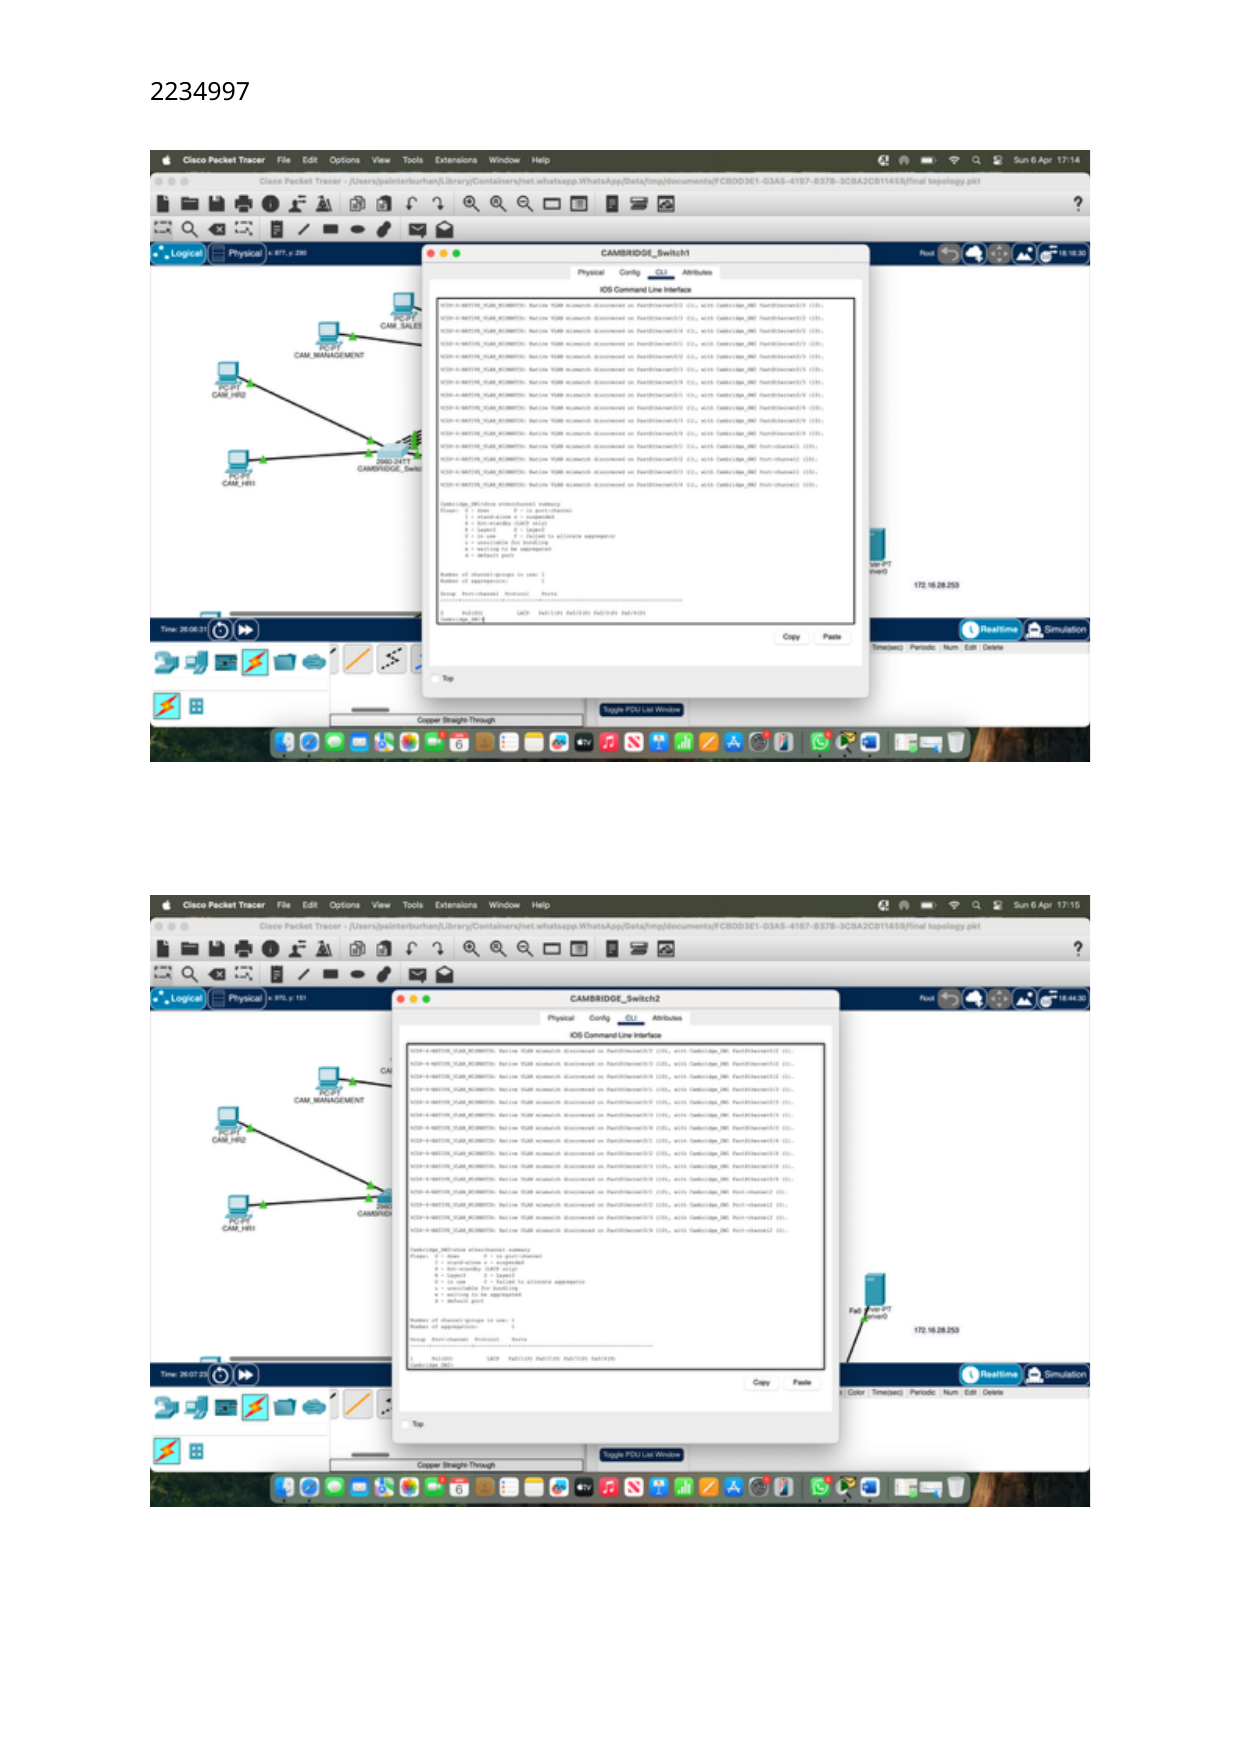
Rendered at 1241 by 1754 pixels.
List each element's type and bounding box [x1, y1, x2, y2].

picture [150, 150, 1091, 762]
picture [150, 895, 1091, 1507]
